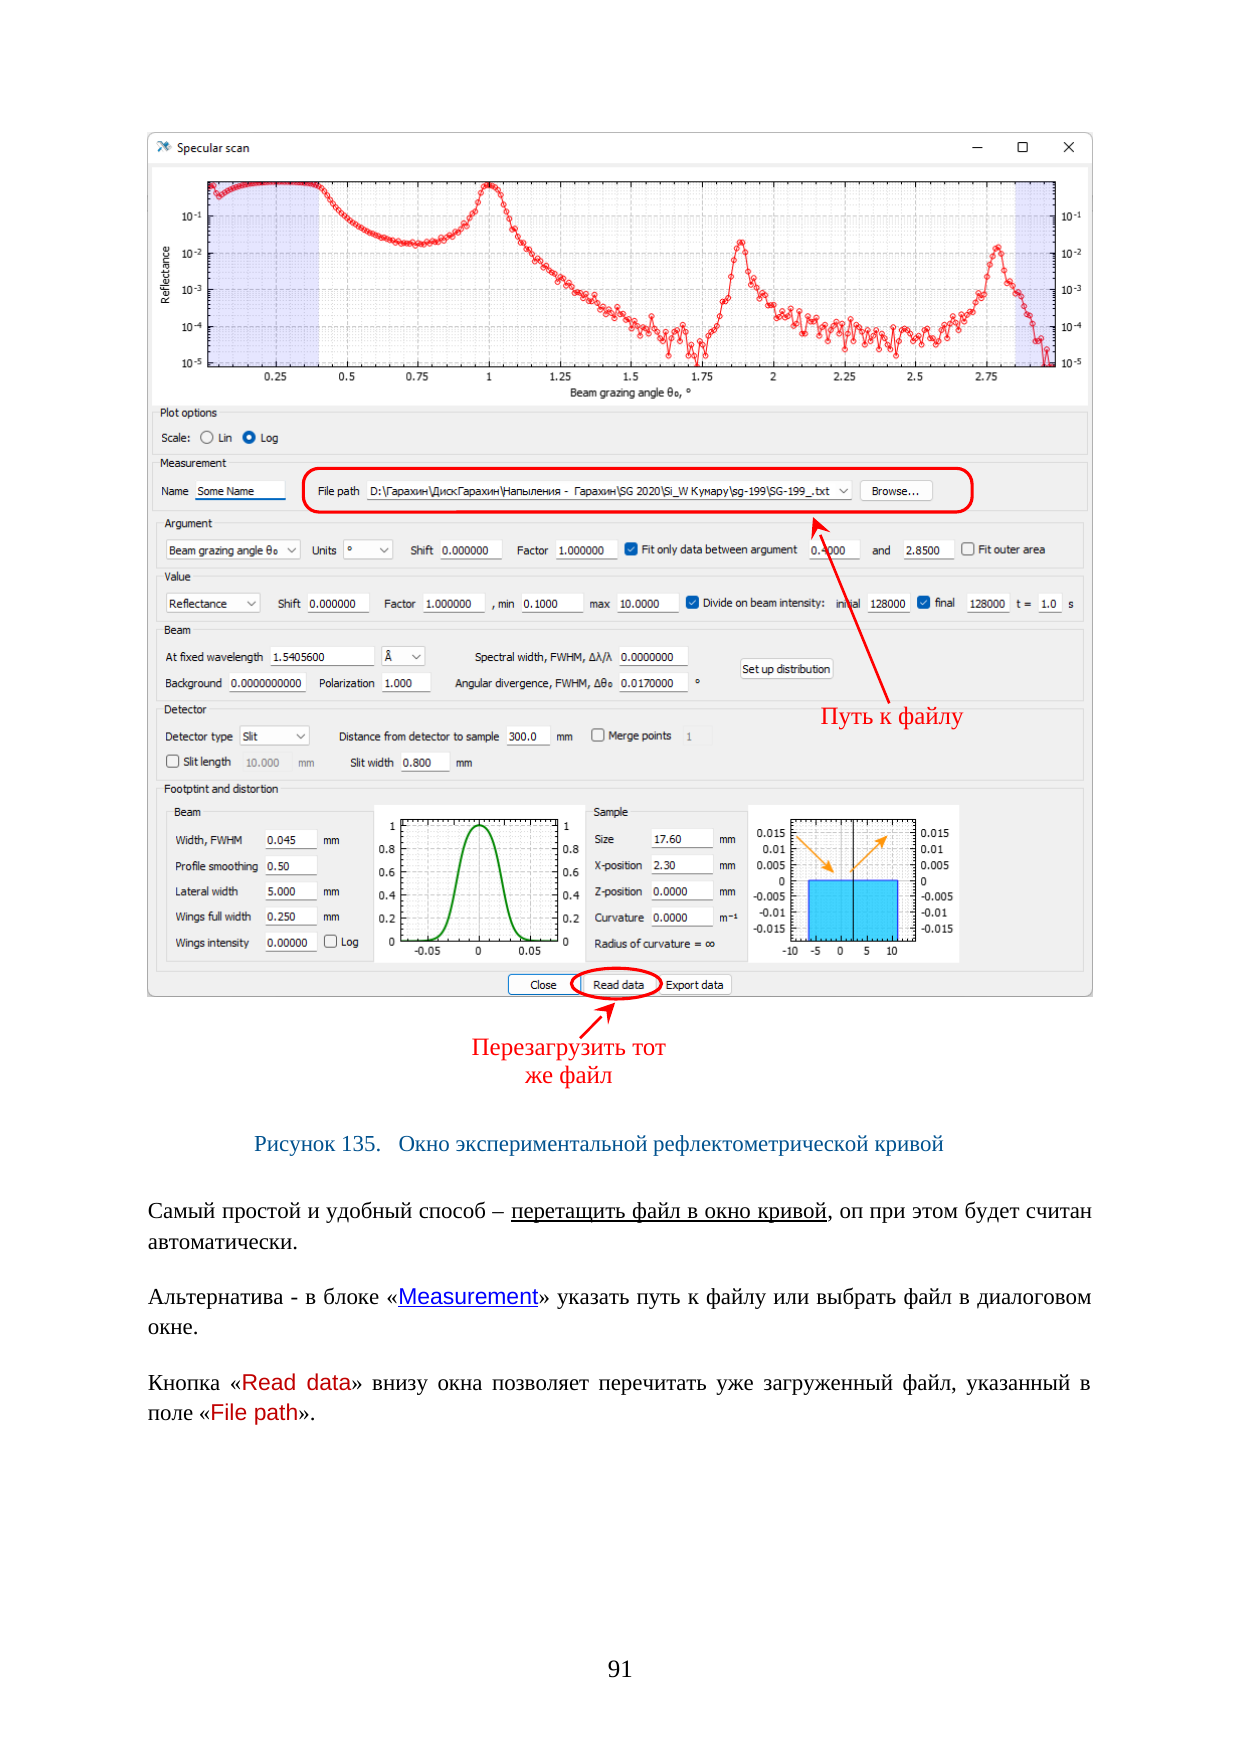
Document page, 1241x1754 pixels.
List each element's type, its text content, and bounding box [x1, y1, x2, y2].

picture [574, 970, 659, 997]
text Кнопка «Read data» внизу окна позволяет перечитать уже загруженный файл, указанный в поле «File path». [148, 1368, 1093, 1425]
text Самый простой и удобный способ – перетащить файл в окно кривой, оп при этом будет считан автоматически. [148, 1197, 1093, 1254]
text Альтернатива - в блоке «Measurement» указать путь к файлу или выбрать файл в диалоговом окне. [148, 1283, 1093, 1339]
picture [147, 132, 1093, 997]
list Окно экспериментальной рефлектометрической кривой [178, 997, 1093, 1156]
